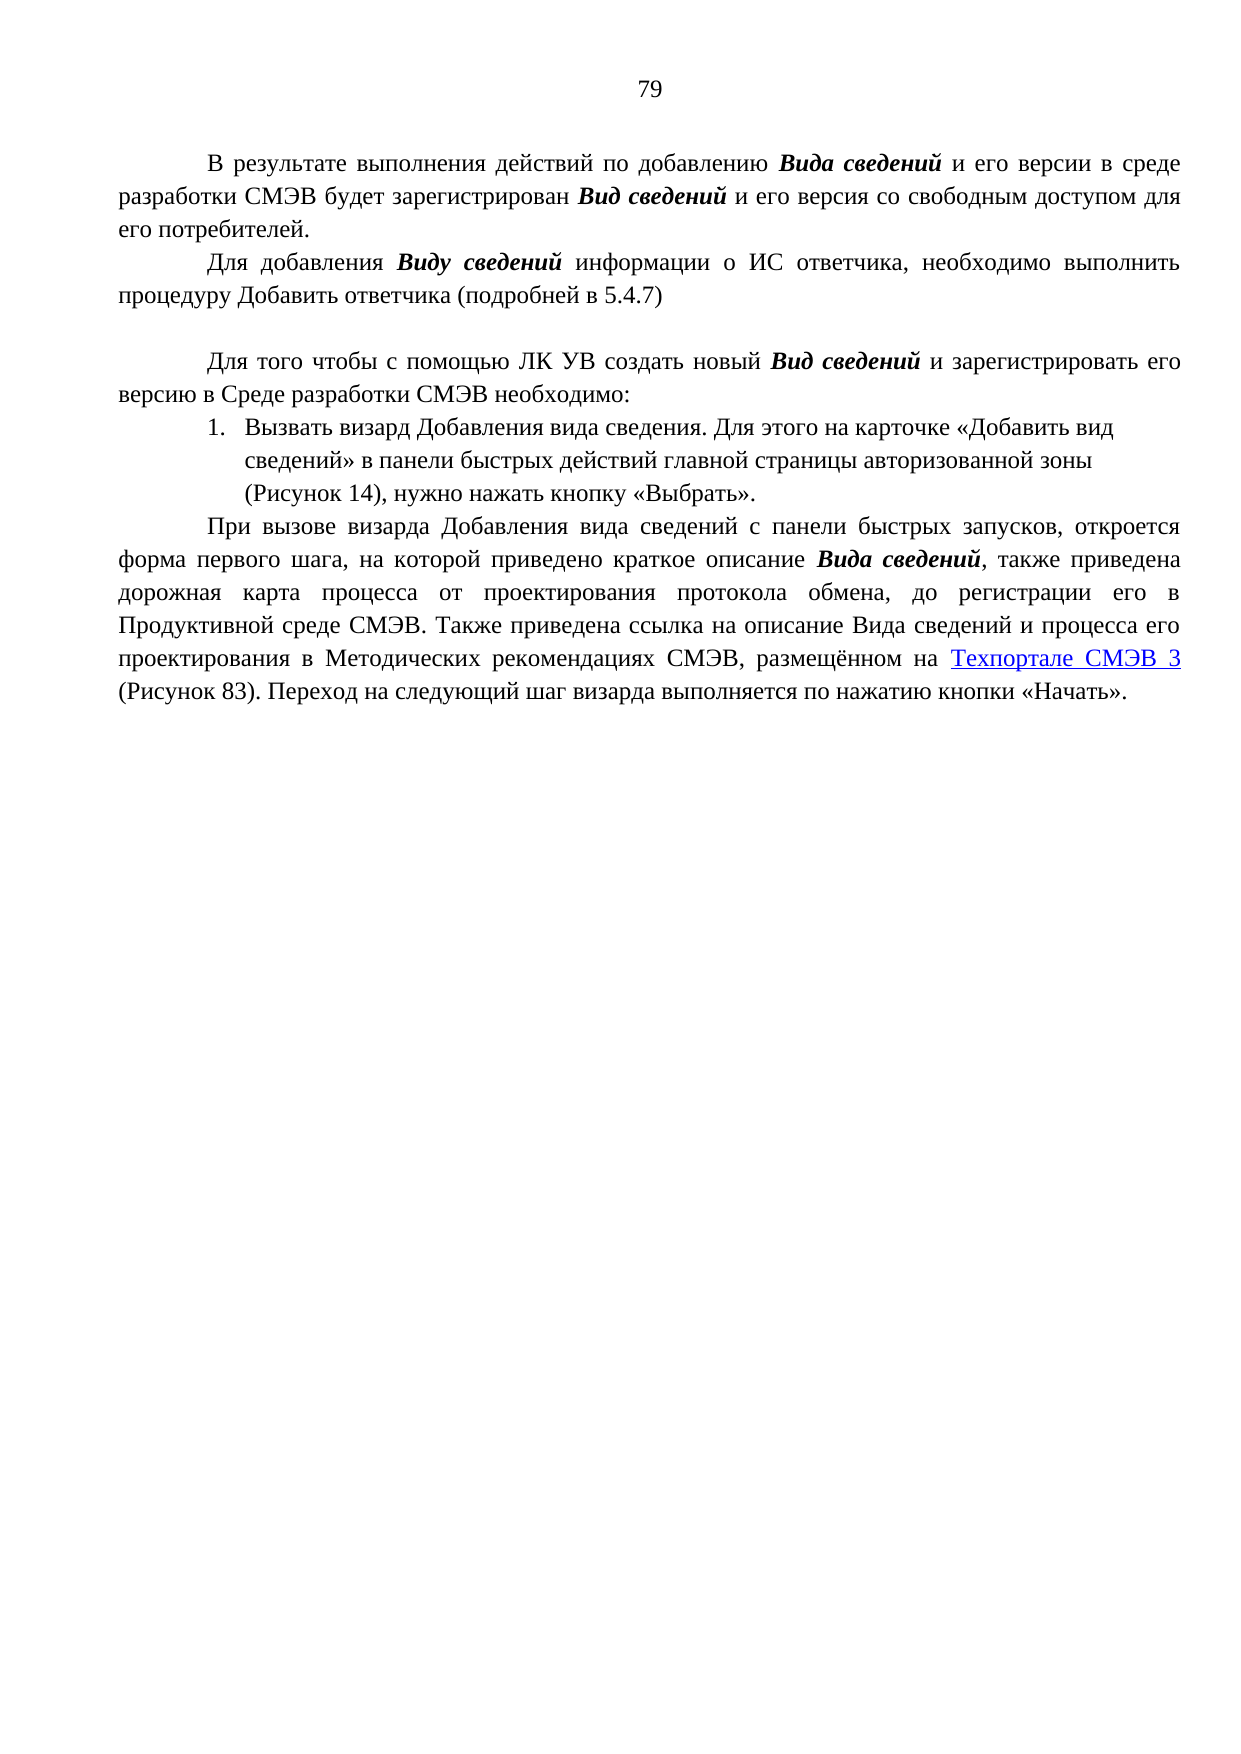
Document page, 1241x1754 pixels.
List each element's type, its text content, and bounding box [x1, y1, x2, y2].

text В результате выполнения действий по добавлению Вида сведений и его версии в среде разработки СМЭВ будет зарегистрирован Вид сведений и его версия со свободным доступом для его потребителей. [118, 148, 1181, 242]
text Для того чтобы с помощью ЛК УВ создать новый Вид сведений и зарегистрировать его версию в Среде разработки СМЭВ необходимо: [118, 346, 1181, 408]
list Вызвать визард Добавления вида сведения. Для этого на карточке «Добавить вид сведений» в панели быстрых действий главной страницы авторизованной зоны (Рисунок 14), нужно нажать кнопку «Выбрать». [207, 412, 1181, 507]
text При вызове визарда Добавления вида сведений с панели быстрых запусков, откроется форма первого шага, на которой приведено краткое описание Вида сведений, также приведена дорожная карта процесса от проектирования протокола обмена, до регистрации его в Продуктивной среде СМЭВ. Также приведена ссылка на описание Вида сведений и процесса его проектирования в Методических рекомендациях СМЭВ, размещённом на Техпортале СМЭВ 3 (Рисунок 83). Переход на следующий шаг визарда выполняется по нажатию кнопки «Начать». [118, 511, 1181, 705]
text Для добавления Виду сведений информации о ИС ответчика, необходимо выполнить процедуру Добавить ответчика (подробней в 5.4.7) [118, 247, 1181, 308]
